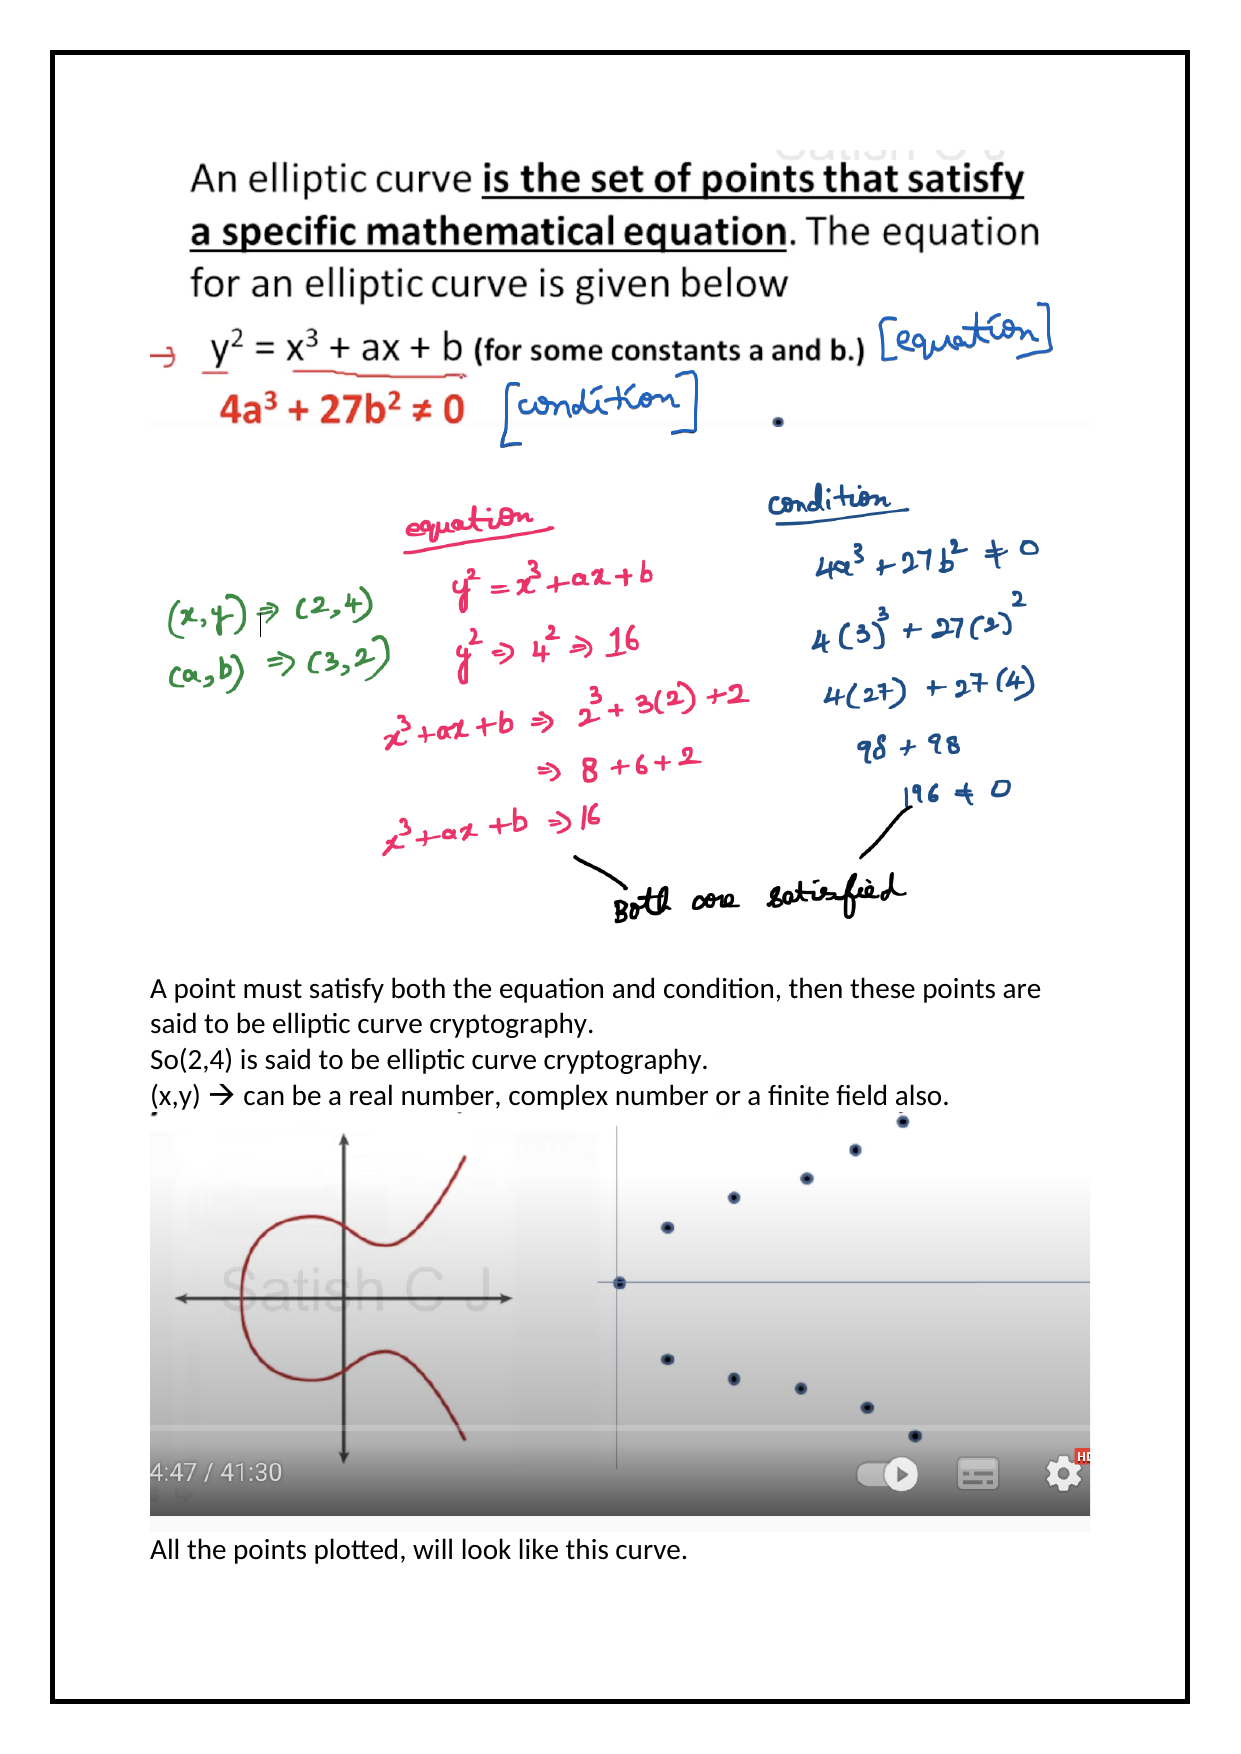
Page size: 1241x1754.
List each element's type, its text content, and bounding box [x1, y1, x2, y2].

text (x,y) can be a real number, complex number or a finite field also. [150, 1077, 1090, 1112]
picture [150, 150, 1091, 970]
text A point must satisfy both the equation and condition, then these points are said to be elliptic curve cryptography. [150, 970, 1090, 1041]
text So(2,4) is said to be elliptic curve cryptography. [150, 1041, 1090, 1077]
picture [150, 1112, 1091, 1532]
text All the points plotted, will look like this curve. [150, 1532, 1090, 1567]
